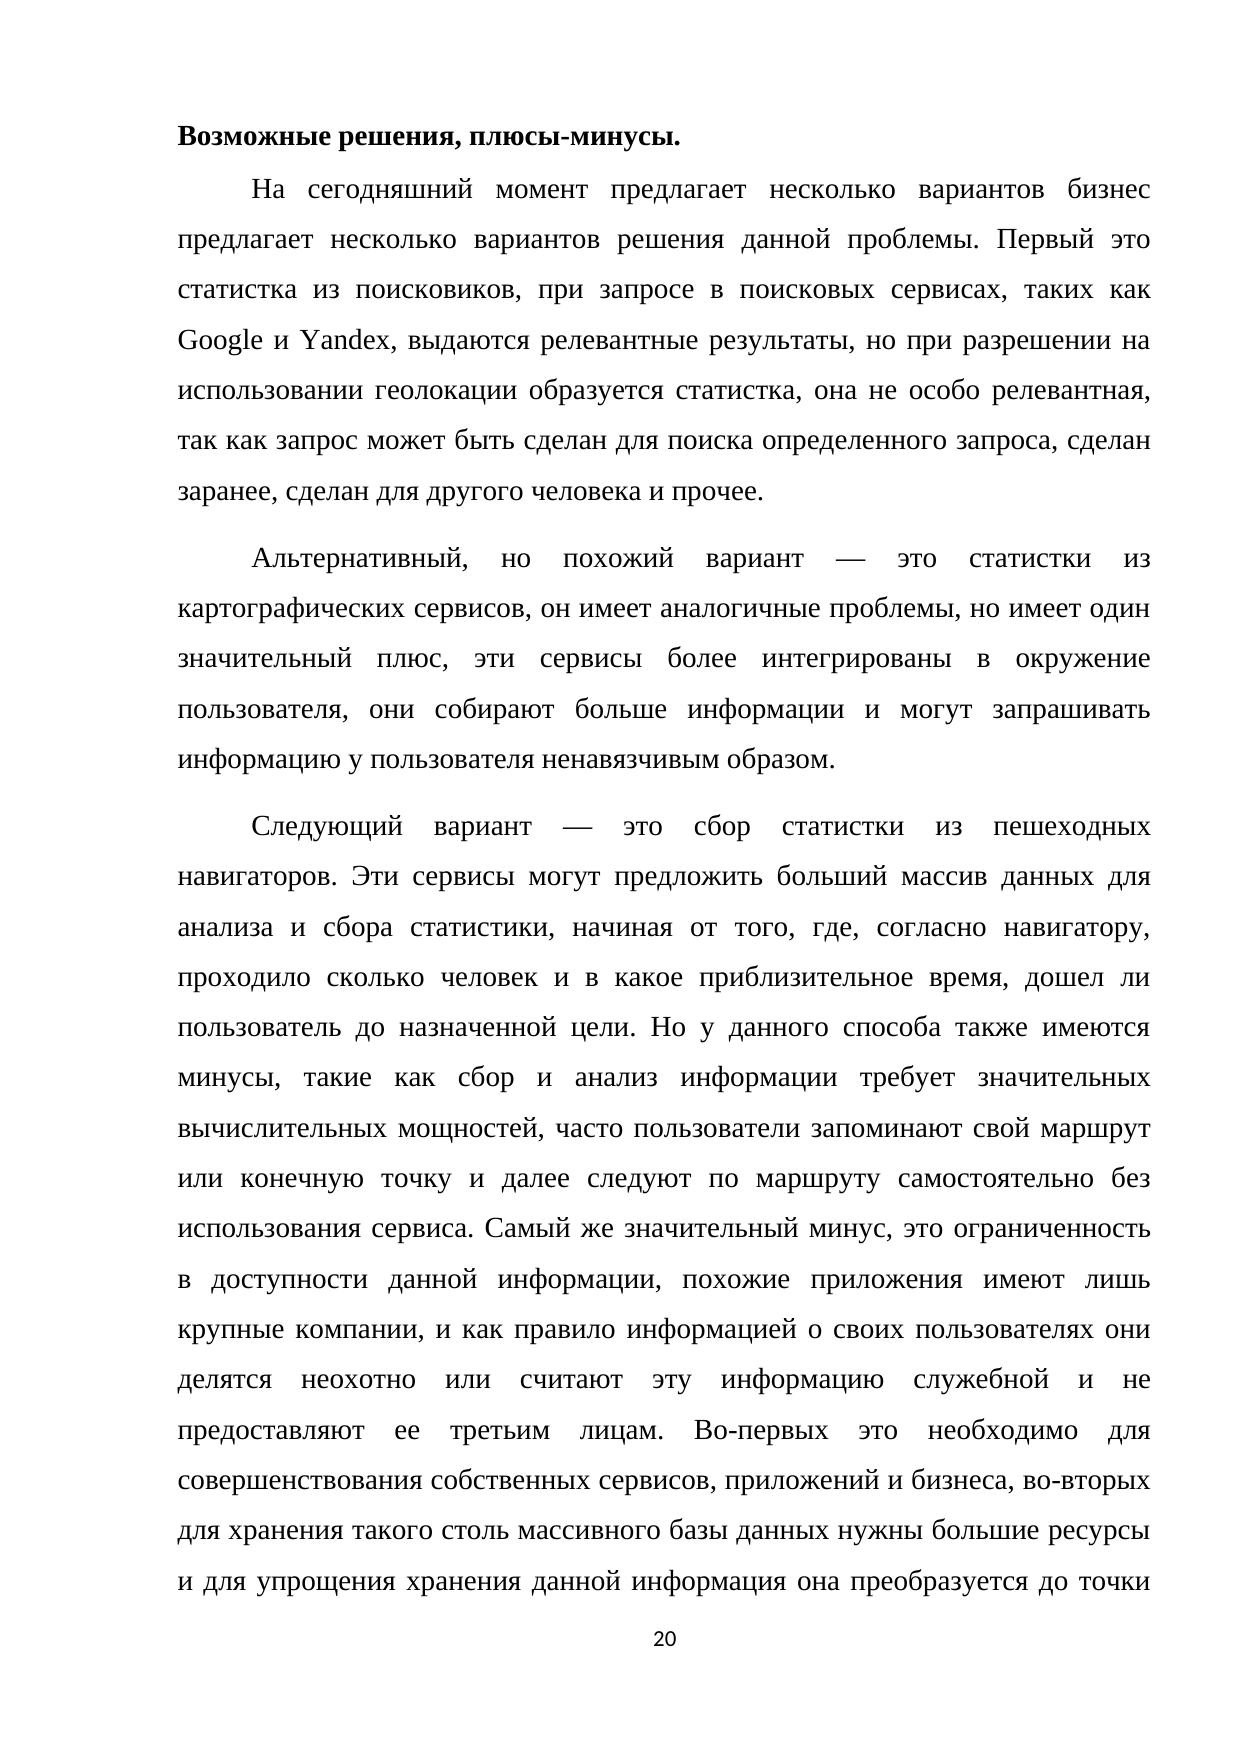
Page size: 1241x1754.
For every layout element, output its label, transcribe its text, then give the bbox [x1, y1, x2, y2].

text Возможные решения, плюсы-минусы. [177, 118, 1152, 152]
text На сегодняшний момент предлагает несколько вариантов бизнес предлагает несколько вариантов решения данной проблемы. Первый это статистка из поисковиков, при запросе в поисковых сервисах, таких как Google и Yandex, выдаются релевантные результаты, но при разрешении на использовании геолокации образуется статистка, она не особо релевантная, так как запрос может быть сделан для поиска определенного запроса, сделан заранее, сделан для другого человека и прочее. [177, 171, 1152, 506]
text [177, 808, 1152, 1596]
text Альтернативный, но похожий вариант — это статистки из картографических сервисов, он имеет аналогичные проблемы, но имеет один значительный плюс, эти сервисы более интегрированы в окружение пользователя, они собирают больше информации и могут запрашивать информацию у пользователя ненавязчивым образом. [177, 540, 1152, 774]
